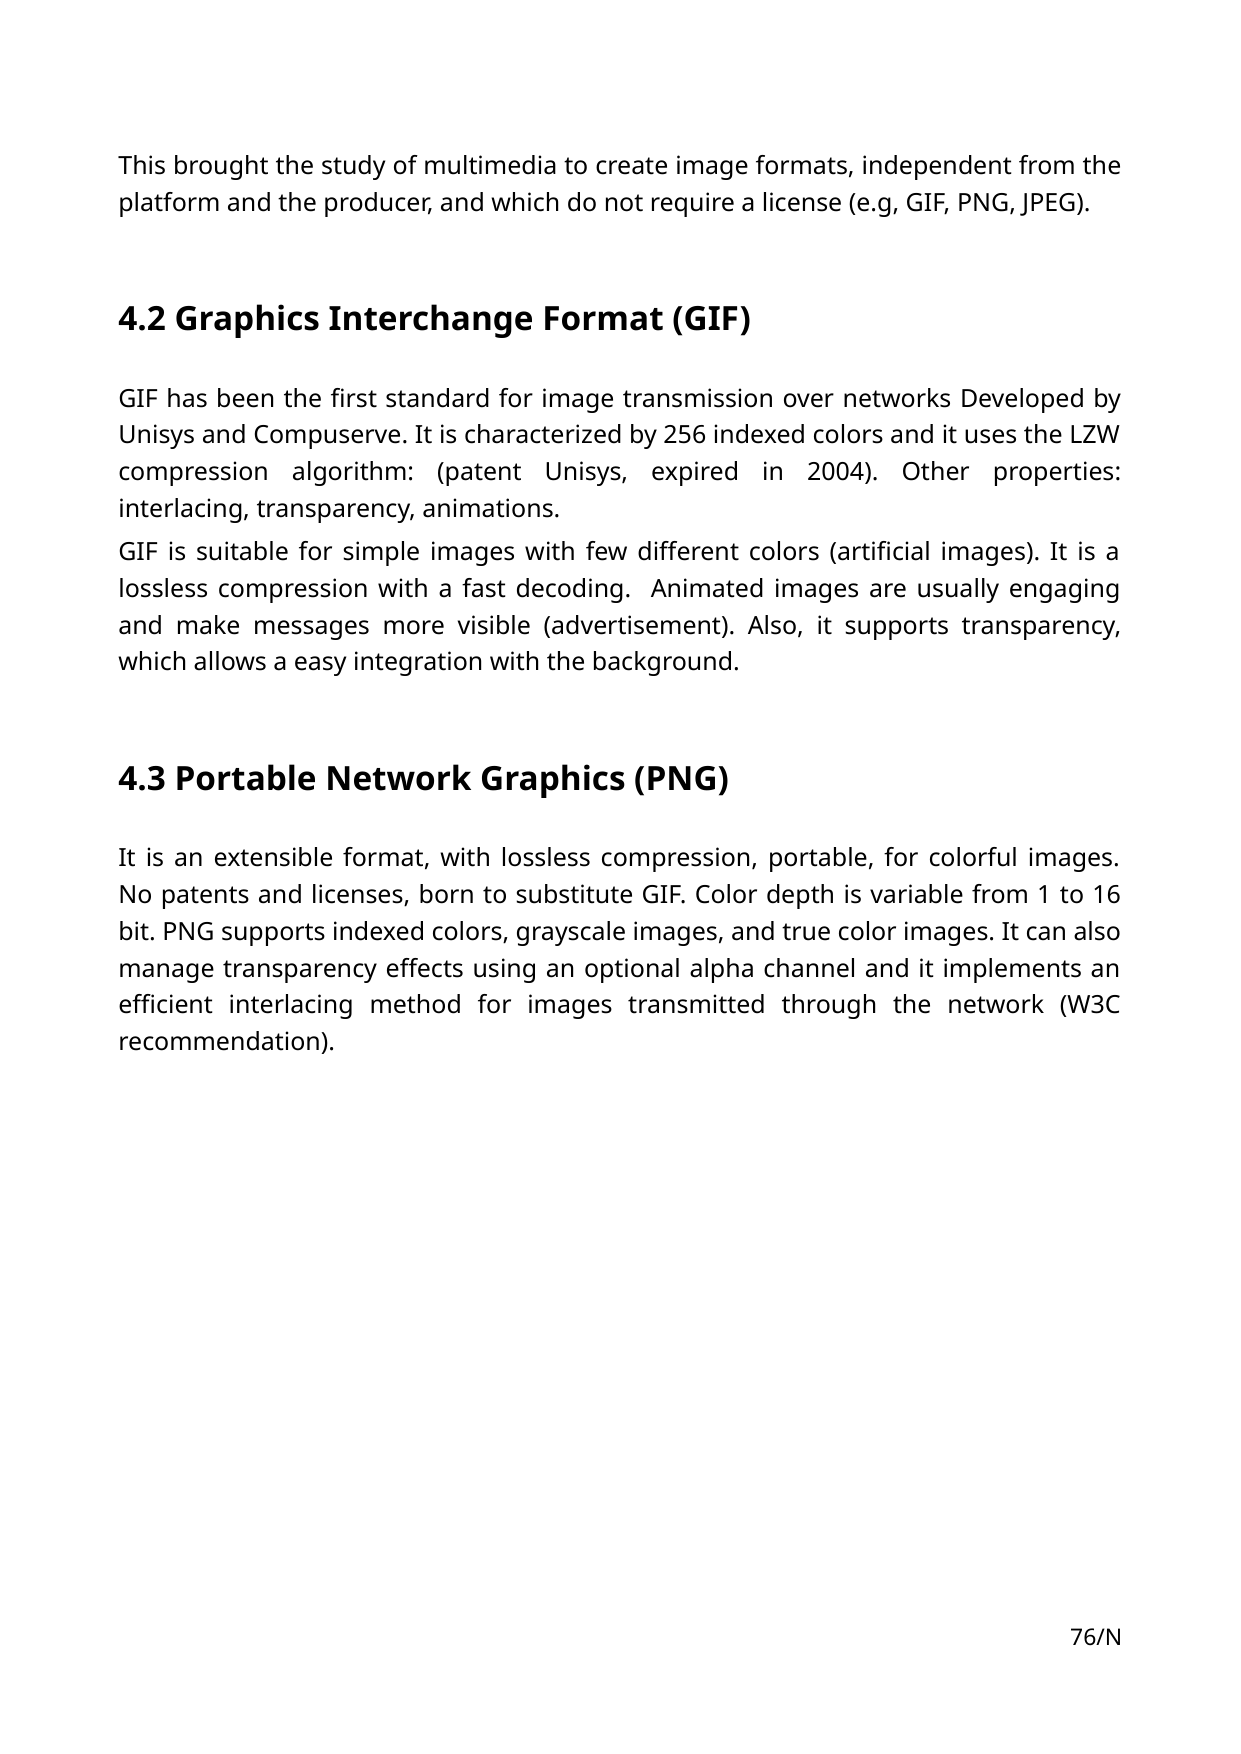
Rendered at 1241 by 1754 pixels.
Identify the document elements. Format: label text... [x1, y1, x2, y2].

text GIF has been the first standard for image transmission over networks Developed by Unisys and Compuserve. It is characterized by 256 indexed colors and it uses the LZW compression algorithm: (patent Unisys, expired in 2004). Other properties: interlacing, transparency, animations. [118, 380, 1122, 525]
text It is an extensible format, with lossless compression, portable, for colorful images. No patents and licenses, born to substitute GIF. Color depth is variable from 1 to 16 bit. PNG supports indexed colors, grayscale images, and true color images. It can also manage transparency effects using an optional alpha channel and it implements an efficient interlacing method for images transmitted through the network (W3C recommendation). [118, 840, 1122, 1058]
subtitle 4.2 Graphics Interchange Format (GIF) [118, 295, 1122, 340]
subtitle 4.3 Portable Network Graphics (PNG) [118, 754, 1122, 800]
text GIF is suitable for simple images with few different colors (artificial images). It is a lossless compression with a fast decoding. Animated images are usually engaging and make messages more visible (advertisement). Also, it supports transparency, which allows a easy integration with the background. [118, 534, 1122, 678]
text This brought the study of multimedia to create image formats, independent from the platform and the producer, and which do not require a license (e.g, GIF, PNG, JPEG). [118, 148, 1122, 218]
